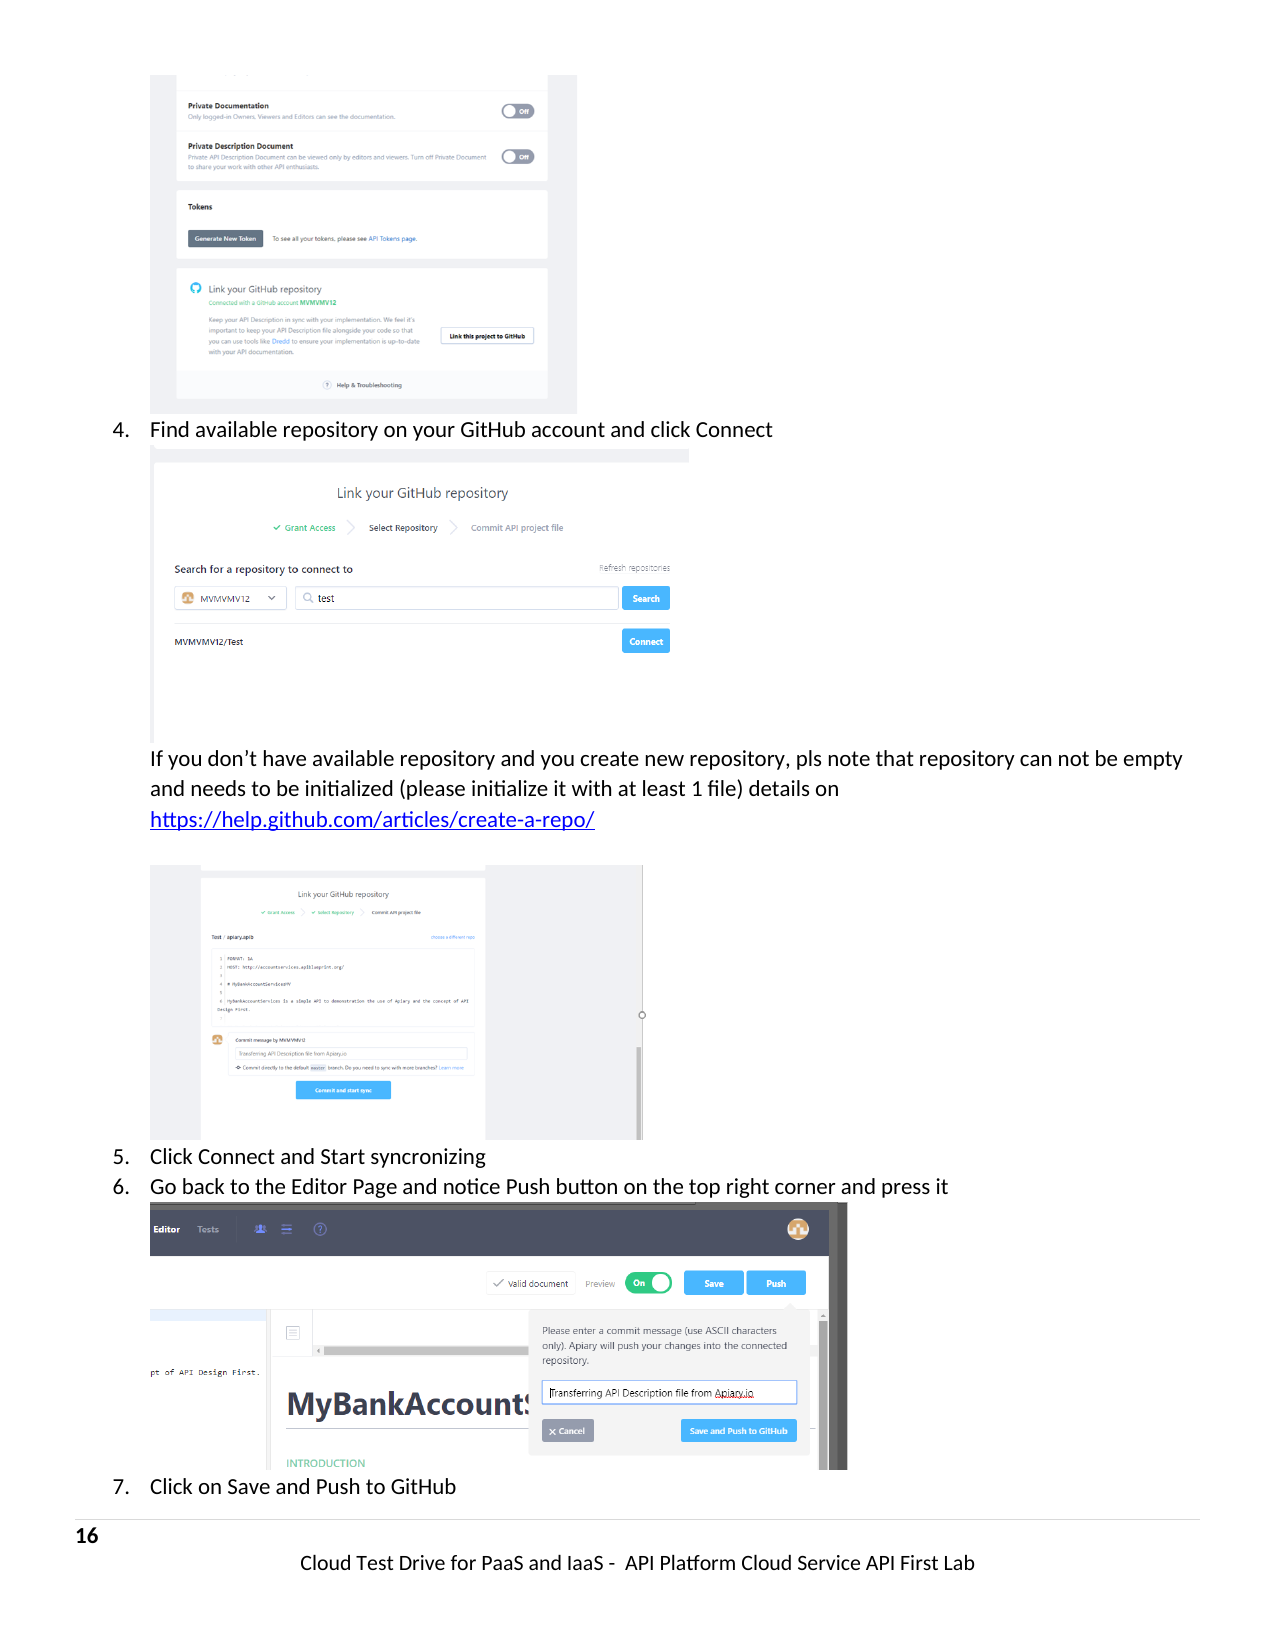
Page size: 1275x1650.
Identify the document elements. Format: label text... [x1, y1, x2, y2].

picture [150, 75, 578, 414]
picture [150, 865, 669, 1140]
list Go back to the Editor Page and notice Push button on the top right corner and press it [112, 1172, 1200, 1200]
list Click on Save and Push to GitHub [112, 1472, 1200, 1500]
list Click Connect and Start syncronizing [112, 1142, 1200, 1170]
list Find available repository on your GitHub account and click Connect [112, 416, 1200, 443]
picture [150, 445, 689, 743]
list If you don’t have available repository and you create new repository, pls note that repository can not be empty and needs to be initialized (please initialize it with at least 1 file) details on https://help.github.com/articles/create-a-repo/ [150, 744, 1200, 833]
picture [150, 1202, 848, 1470]
